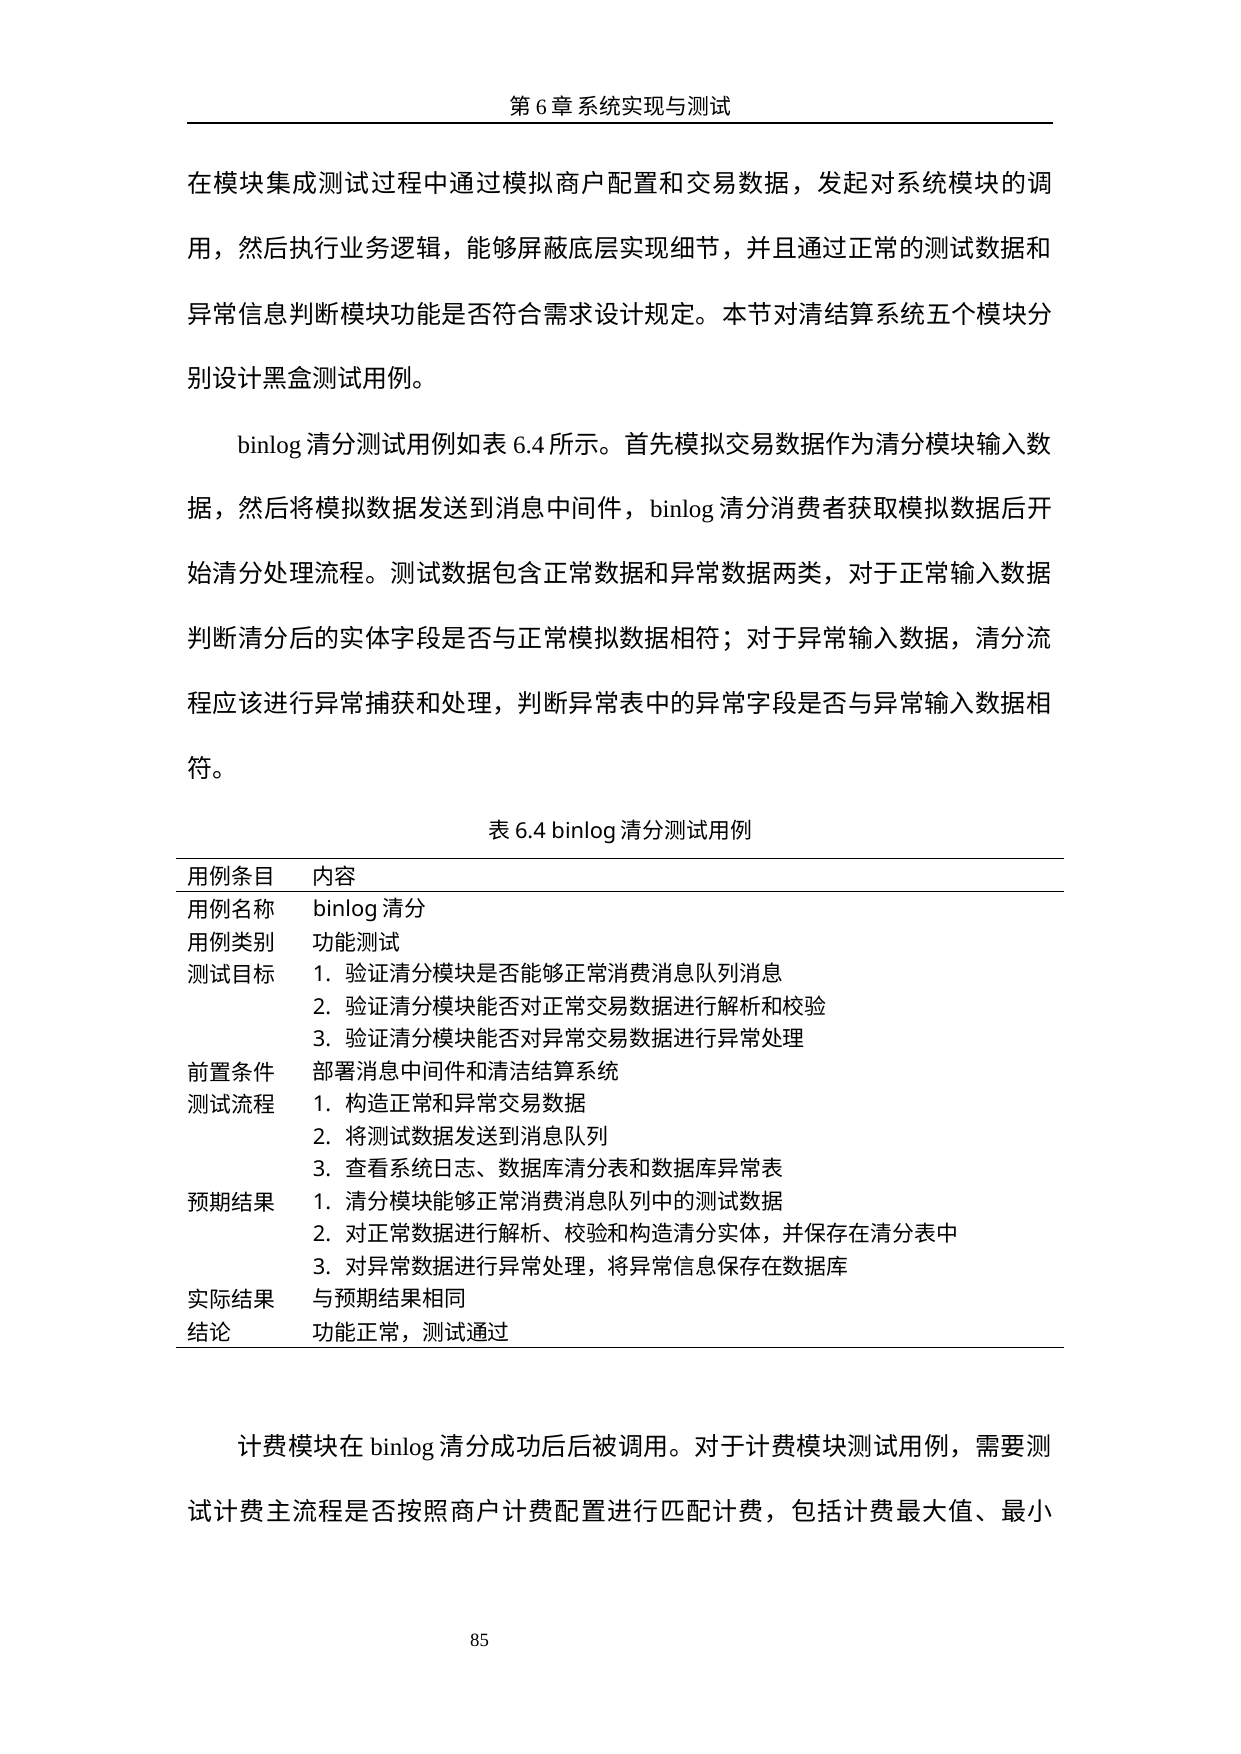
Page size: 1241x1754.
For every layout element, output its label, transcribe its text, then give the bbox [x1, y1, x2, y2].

table_cell 功能正常，测试通过 [301, 1315, 1064, 1347]
table_cell 清分模块能够正常消费消息队列中的测试数据 对正常数据进行解析、校验和构造清分实体，并保存在清分表中 对异常数据进行异常处理，将异常信息保存在数据库 [301, 1185, 1064, 1282]
table_cell 测试流程 [176, 1087, 301, 1184]
table_cell binlog清分 [301, 892, 1064, 924]
table_cell 预期结果 [176, 1185, 301, 1282]
table_header 内容 [301, 859, 1064, 891]
table_cell 前置条件 [176, 1055, 301, 1087]
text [187, 1413, 1053, 1543]
table_cell 功能测试 [301, 925, 1064, 957]
table_cell 构造正常和异常交易数据 将测试数据发送到消息队列 查看系统日志、数据库清分表和数据库异常表 [301, 1087, 1064, 1184]
text binlog清分测试用例如表6.4所示。首先模拟交易数据作为清分模块输入数据，然后将模拟数据发送到消息中间件，binlog清分消费者获取模拟数据后开始清分处理流程。测试数据包含正常数据和异常数据两类，对于正常输入数据判断清分后的实体字段是否与正常模拟数据相符；对于异常输入数据，清分流程应该进行异常捕获和处理，判断异常表中的异常字段是否与异常输入数据相符。 [187, 410, 1053, 800]
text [187, 150, 1053, 410]
table_cell 部署消息中间件和清洁结算系统 [301, 1055, 1064, 1087]
table_cell 结论 [176, 1315, 301, 1347]
table_cell 用例类别 [176, 925, 301, 957]
table_cell 用例名称 [176, 892, 301, 924]
table_cell 测试目标 [176, 957, 301, 1054]
table_cell 实际结果 [176, 1282, 301, 1314]
table_cell 与预期结果相同 [301, 1282, 1064, 1314]
table_cell 验证清分模块是否能够正常消费消息队列消息 验证清分模块能否对正常交易数据进行解析和校验 验证清分模块能否对异常交易数据进行异常处理 [301, 957, 1064, 1054]
text 表6.4 binlog清分测试用例 [187, 812, 1053, 845]
table_header 用例条目 [176, 859, 301, 891]
